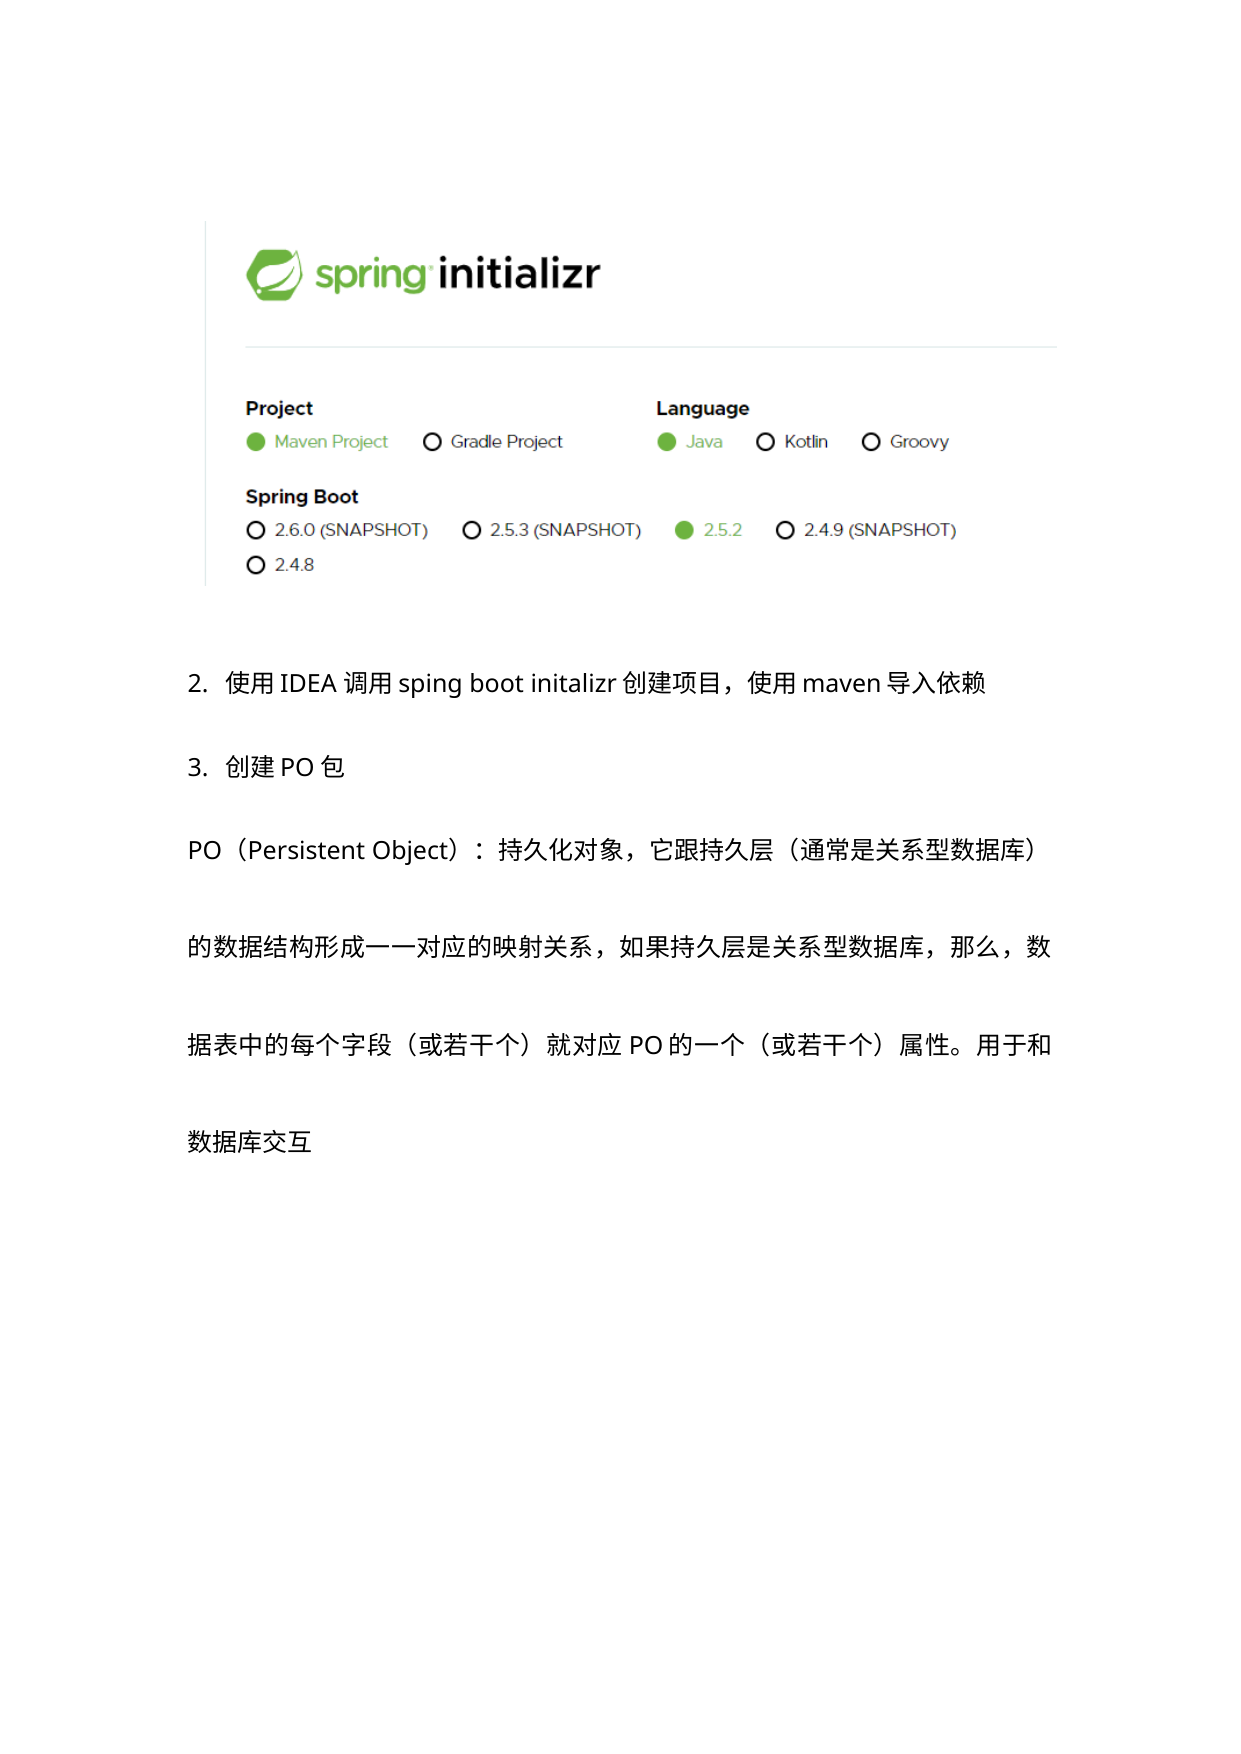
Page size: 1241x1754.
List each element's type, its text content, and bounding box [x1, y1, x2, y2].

list 创建PO包 [187, 733, 1053, 798]
text PO（Persistent Object）：持久化对象，它跟持久层（通常是关系型数据库）的数据结构形成一一对应的映射关系，如果持久层是关系型数据库，那么，数据表中的每个字段（或若干个）就对应PO的一个（或若干个）属性。用于和数据库交互 [187, 816, 1053, 1173]
picture [191, 221, 1057, 586]
